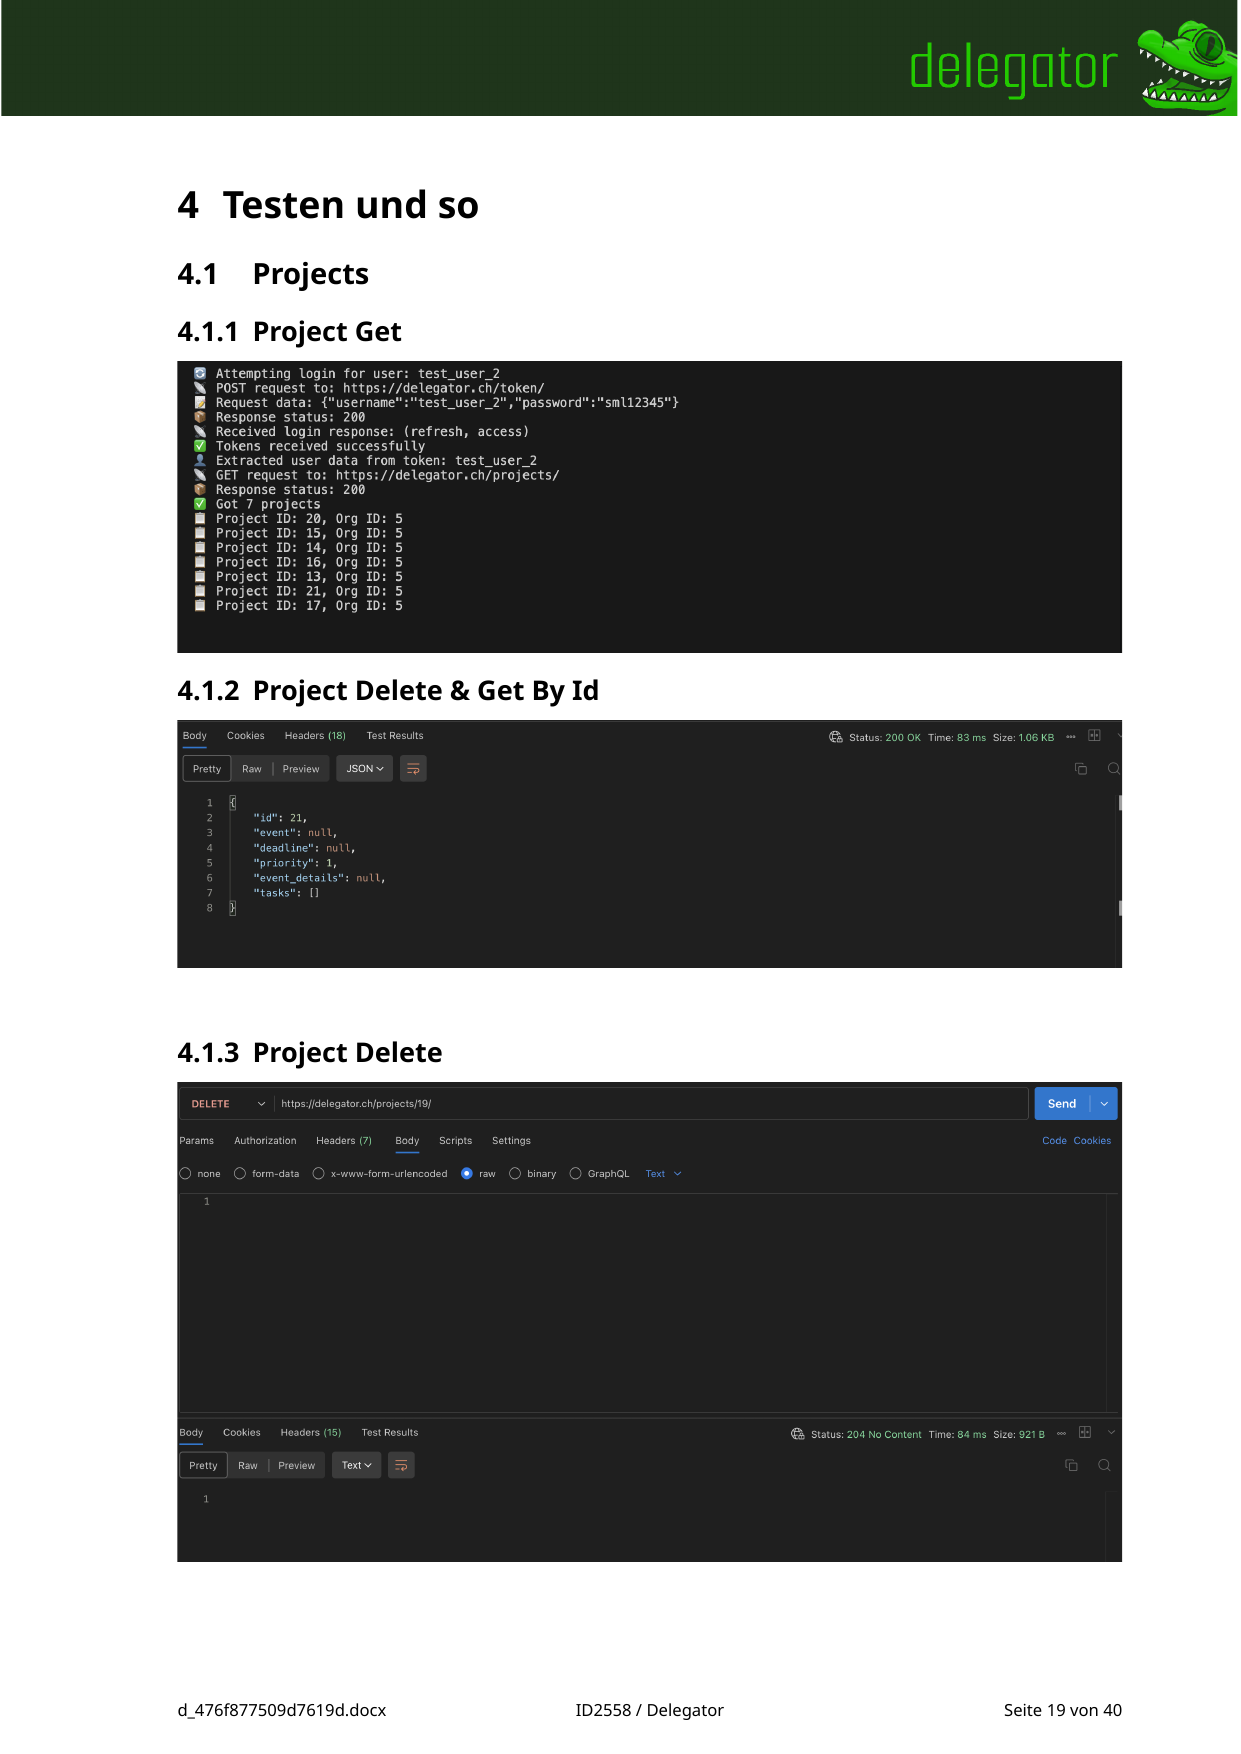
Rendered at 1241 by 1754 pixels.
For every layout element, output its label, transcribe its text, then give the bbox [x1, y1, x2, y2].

subtitle Project Delete [177, 1033, 1122, 1070]
subtitle Project Delete & Get By Id [177, 671, 1122, 708]
picture [177, 1082, 1123, 1562]
picture [177, 720, 1123, 968]
picture [0, 0, 1238, 116]
subtitle Project Get [177, 312, 1122, 349]
picture [177, 361, 1123, 653]
subtitle Projects [177, 253, 1122, 293]
subtitle Testen und so [177, 178, 1122, 228]
